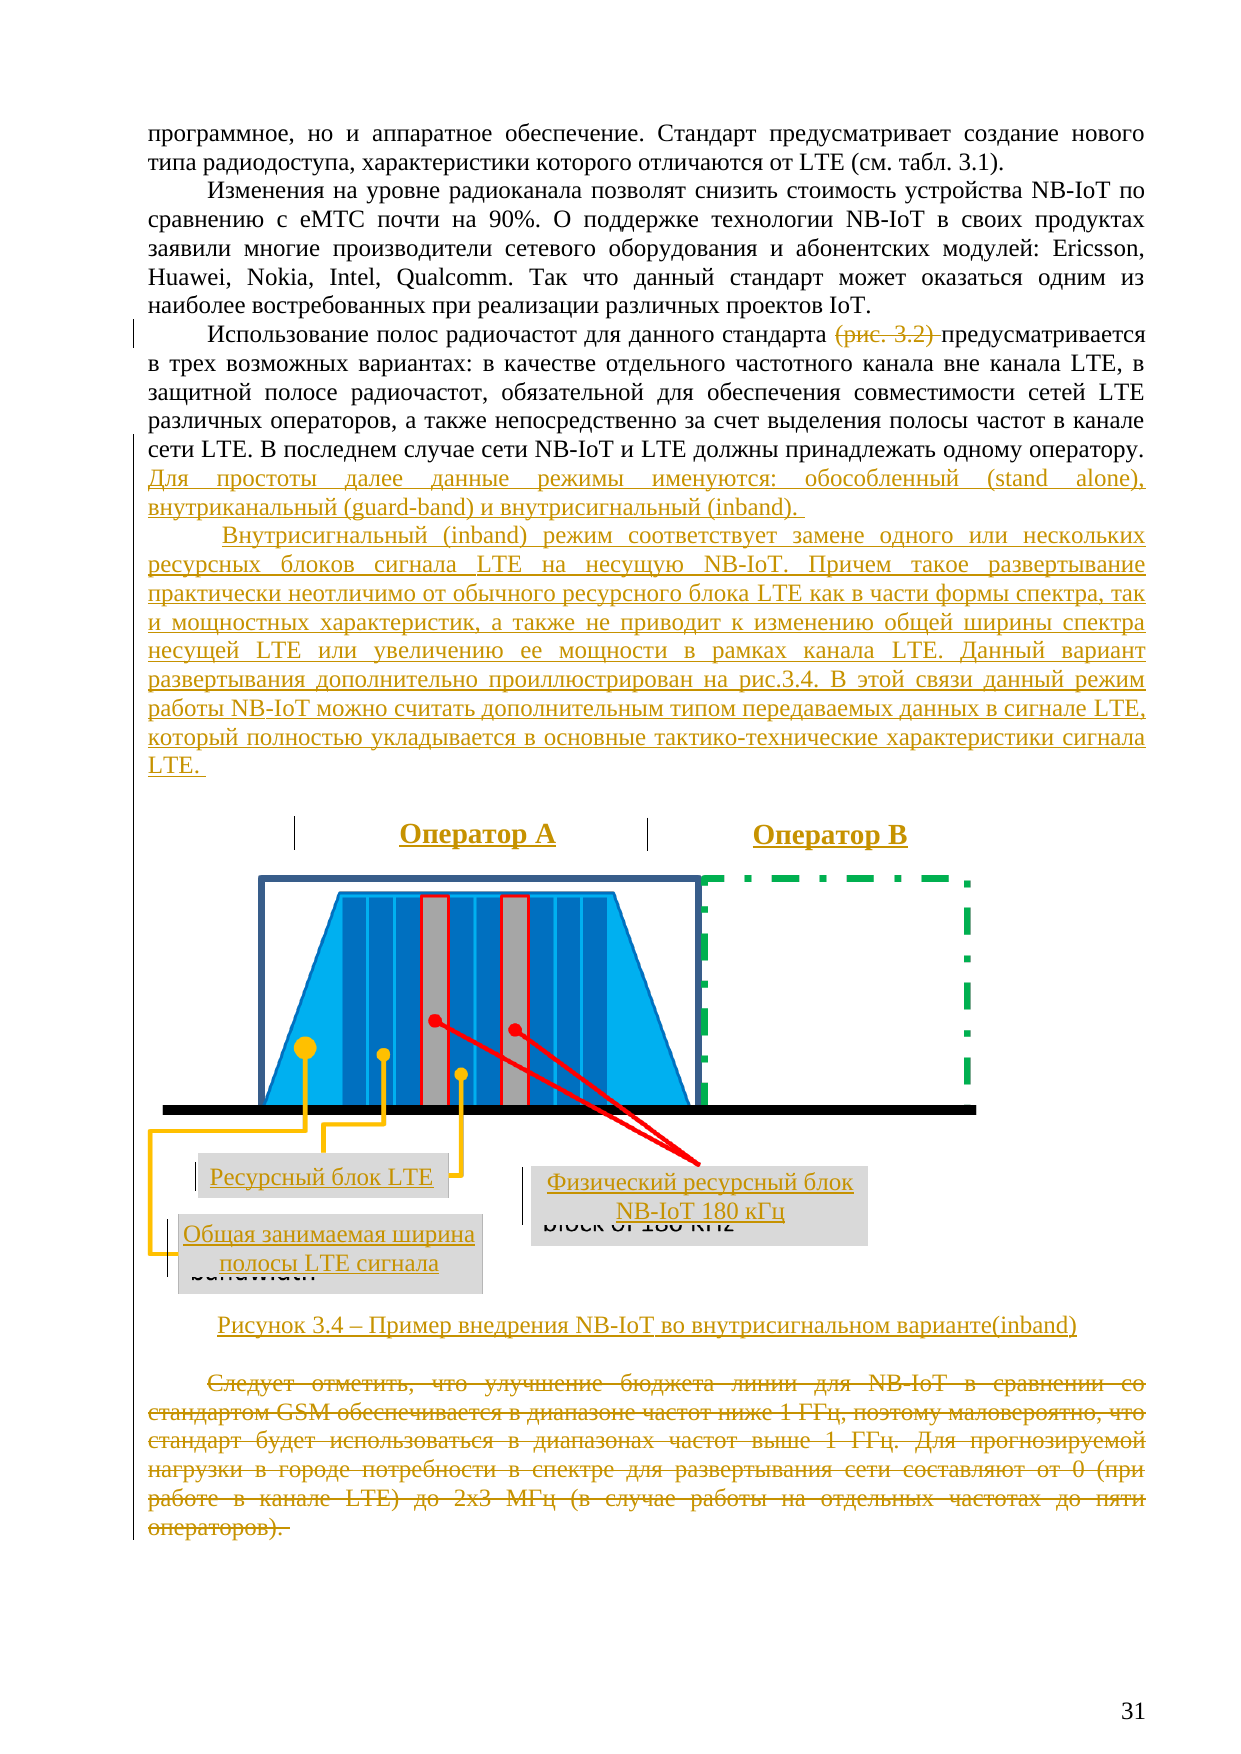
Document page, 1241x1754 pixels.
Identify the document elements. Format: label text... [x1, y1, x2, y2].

picture [147, 808, 1020, 1305]
text Использование полос радиочастот для данного стандарта предусматривается в трех возможных вариантах: в качестве отдельного частотного канала вне канала LTE, в защитной полосе радиочастот, обязательной для обеспечения совместимости сетей LTE различных операторов, а также непосредственно за счет выделения полосы частот в канале сети LTE. В последнем случае сети NB-IoT и LTE должны принадлежать одному оператору. [148, 489, 1146, 521]
text Изменения на уровне радиоканала позволят снизить стоимость устройства NB-IoT по сравнению с eMTC почти на 90%. О поддержке технологии NB-IoT в своих продуктах заявили многие производители сетевого оборудования и абонентских модулей: Ericsson, Huawei, Nokia, Intel, Qualcomm. Так что данный стандарт может оказаться одним из наиболее востребованных при реализации различных проектов IoT. [148, 176, 1146, 319]
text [148, 118, 1146, 176]
text Использование полос радиочастот для данного стандарта предусматривается в трех возможных вариантах: в качестве отдельного частотного канала вне канала LTE, в защитной полосе радиочастот, обязательной для обеспечения совместимости сетей LTE различных операторов, а также непосредственно за счет выделения полосы частот в канале сети LTE. В последнем случае сети NB-IoT и LTE должны принадлежать одному оператору. [148, 319, 1146, 488]
